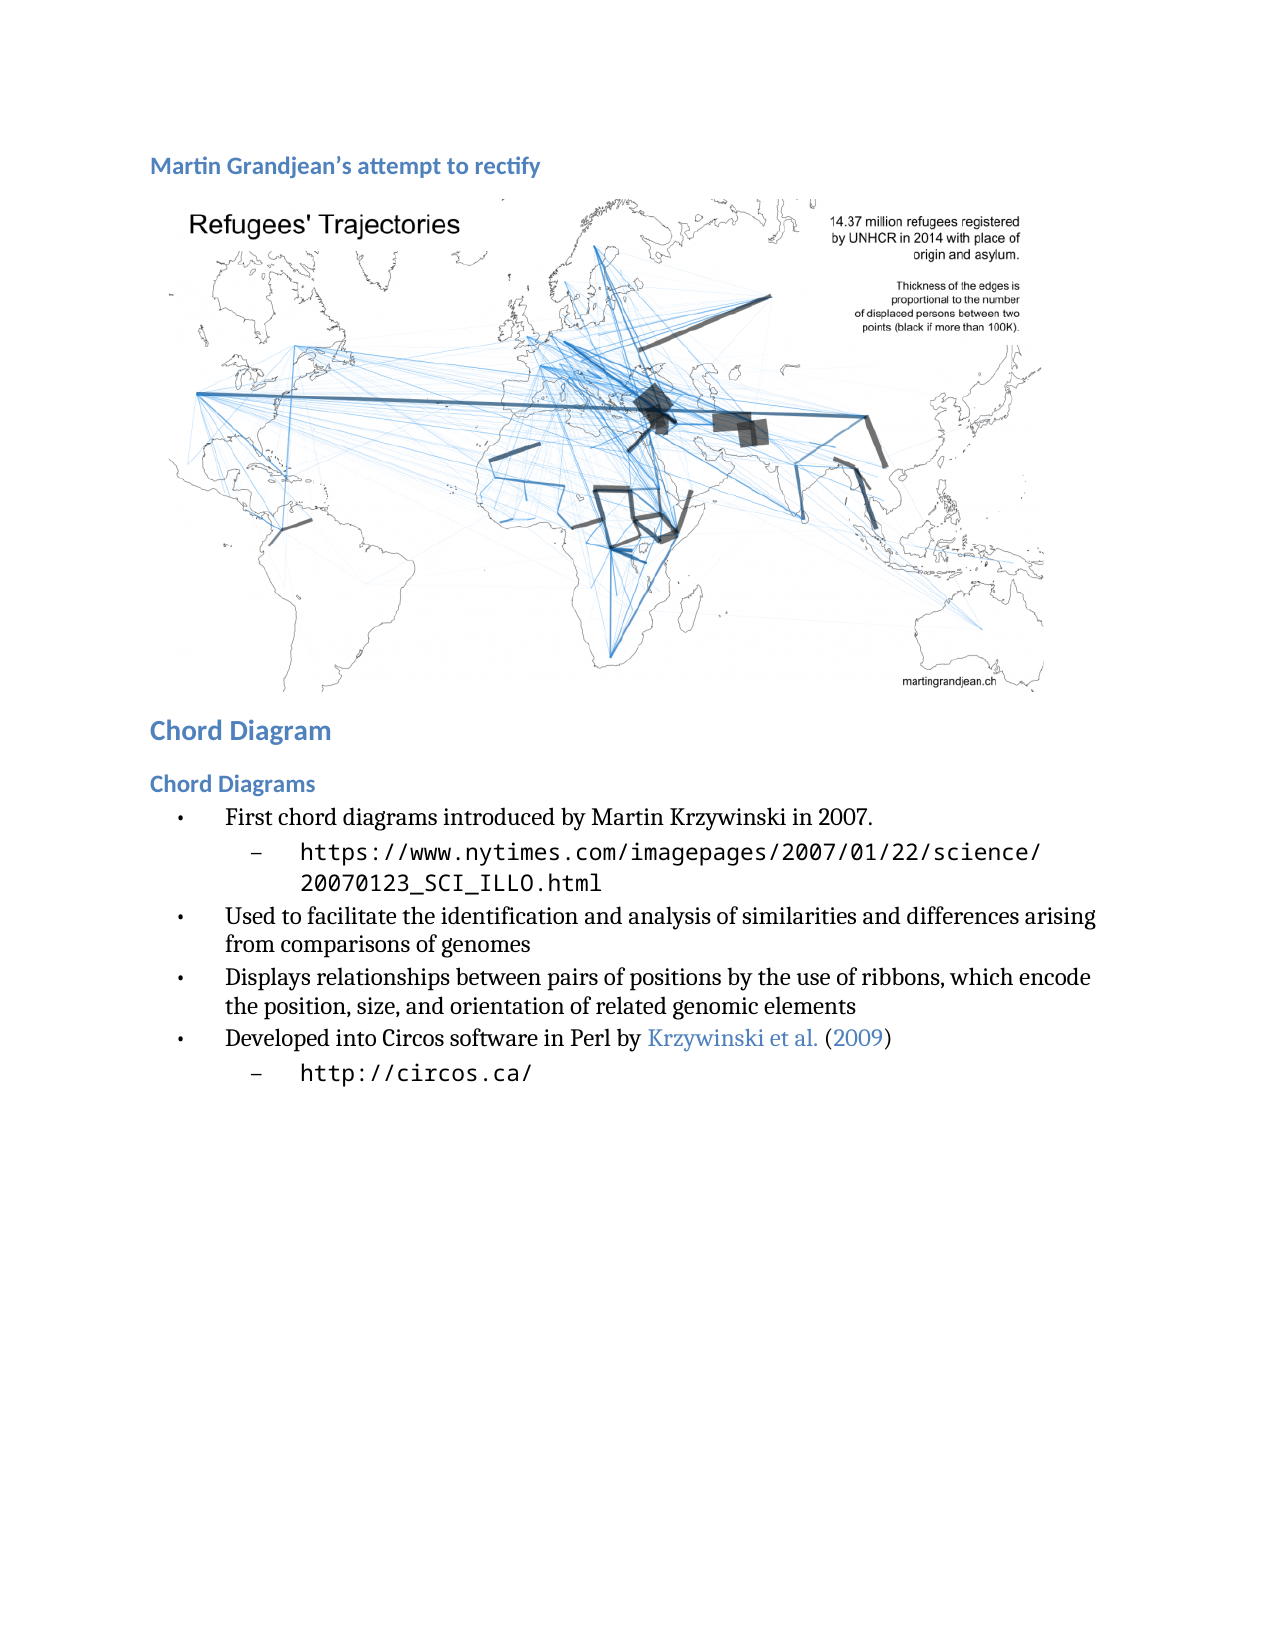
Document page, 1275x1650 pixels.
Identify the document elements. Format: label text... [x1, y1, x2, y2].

list First chord diagrams introduced by Martin Krzywinski in 2007. [175, 803, 1125, 832]
list Developed into Circos software in Perl by Krzywinski et al. (2009) [175, 1024, 1125, 1053]
list Used to facilitate the identification and analysis of similarities and differences arising from comparisons of genomes [175, 902, 1125, 959]
list Displays relationships between pairs of positions by the use of ribbons, which encode the position, size, and orientation of related genomic elements [175, 963, 1125, 1020]
picture [168, 199, 1044, 692]
list http://circos.ca/ [250, 1057, 1125, 1088]
subtitle Chord Diagram [150, 712, 1125, 748]
subtitle Martin Grandjean’s attempt to rectify [150, 150, 1125, 181]
subtitle Chord Diagrams [150, 769, 1125, 799]
list https://www.nytimes.com/imagepages/2007/01/22/science/20070123_SCI_ILLO.html [250, 835, 1125, 898]
